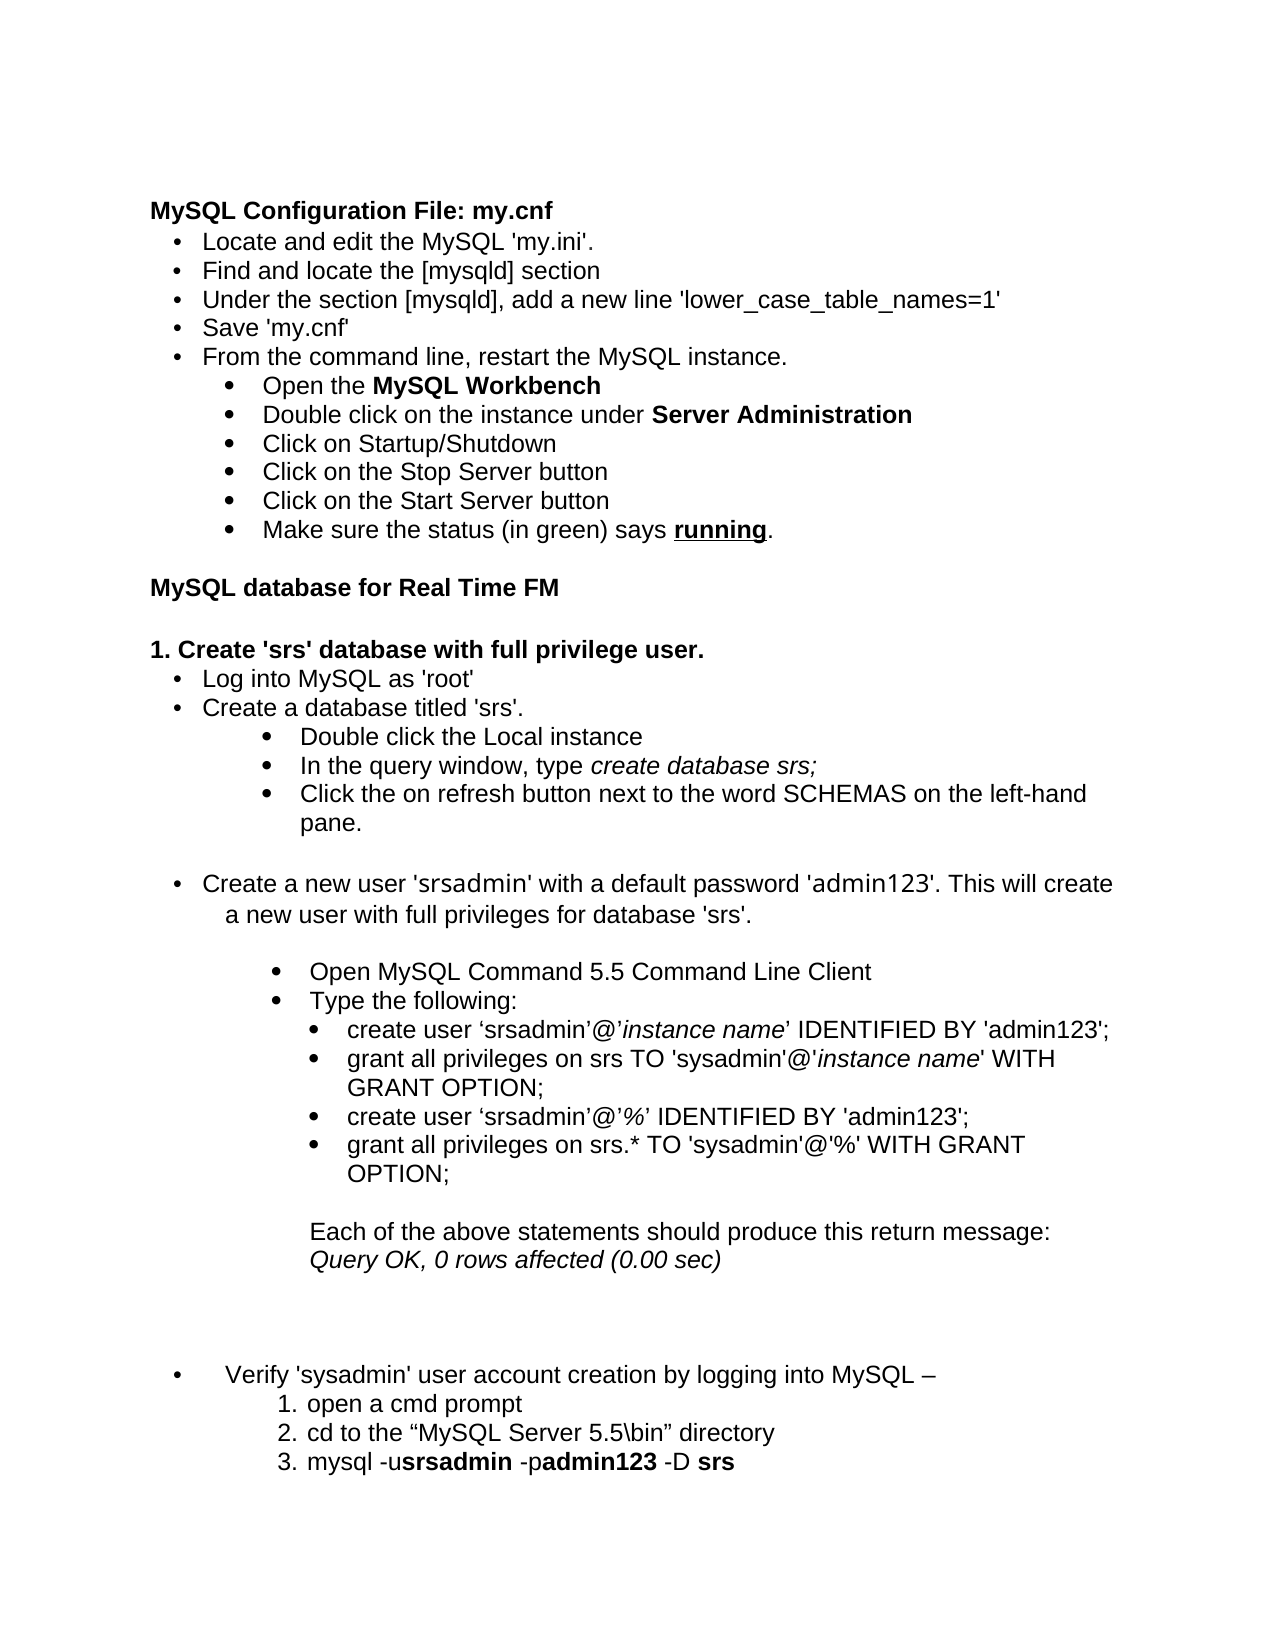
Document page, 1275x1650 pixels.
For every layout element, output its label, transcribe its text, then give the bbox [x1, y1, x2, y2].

list Find and locate the [mysqld] section [172, 256, 1125, 284]
list Double click the Local instance [262, 722, 1125, 751]
list cd to the “MySQL Server 5.5\bin” directory [202, 1418, 1125, 1447]
list Log into MySQL as 'root' [173, 664, 1125, 693]
list grant all privileges on srs TO 'sysadmin'@'instance name' WITH GRANT OPTION; [309, 1044, 1125, 1102]
list Open MySQL Command 5.5 Command Line Client [272, 957, 1125, 986]
list Click on Startup/Shutdown [225, 428, 1125, 457]
list Open the MySQL Workbench [225, 371, 1125, 400]
list Under the section [mysqld], add a new line 'lower_case_table_names=1' [173, 284, 1125, 313]
list Type the following: [272, 986, 1125, 1015]
list create user ‘srsadmin’@’%’ IDENTIFIED BY 'admin123'; [309, 1102, 1125, 1130]
list Create a database titled 'srs'. [173, 693, 1125, 722]
list Double click on the instance under Server Administration [225, 400, 1125, 428]
subtitle MySQL Configuration File: my.cnf [150, 196, 1125, 224]
list grant all privileges on srs.* TO 'sysadmin'@'%' WITH GRANT OPTION; [309, 1130, 1125, 1188]
list From the command line, restart the MySQL instance. [173, 342, 1125, 371]
subtitle 1. Create 'srs' database with full privilege user. [150, 636, 1125, 664]
list Verify 'sysadmin' user account creation by logging into MySQL – [173, 1361, 1125, 1389]
list create user ‘srsadmin’@’instance name’ IDENTIFIED BY 'admin123'; [309, 1015, 1125, 1044]
text Each of the above statements should produce this return message: [309, 1217, 1125, 1246]
list Locate and edit the MySQL 'my.ini'. [173, 224, 1125, 256]
list Save 'my.cnf' [173, 313, 1125, 342]
list Create a new user 'srsadmin' with a default password 'admin123'. This will create a new user with full privileges for database 'srs'. [173, 866, 1125, 929]
list Make sure the status (in green) says running. [225, 515, 1125, 544]
list open a cmd prompt [202, 1389, 1125, 1418]
list mysql -usrsadmin -padmin123 -D srs [202, 1447, 1125, 1476]
list Click the on refresh button next to the word SCHEMAS on the left-hand pane. [262, 779, 1125, 837]
list In the query window, type create database srs; [262, 751, 1125, 779]
list Click on the Start Server button [225, 486, 1125, 515]
list Click on the Stop Server button [225, 457, 1125, 486]
text Query OK, 0 rows affected (0.00 sec) [309, 1246, 1125, 1274]
subtitle MySQL database for Real Time FM [150, 573, 1125, 601]
